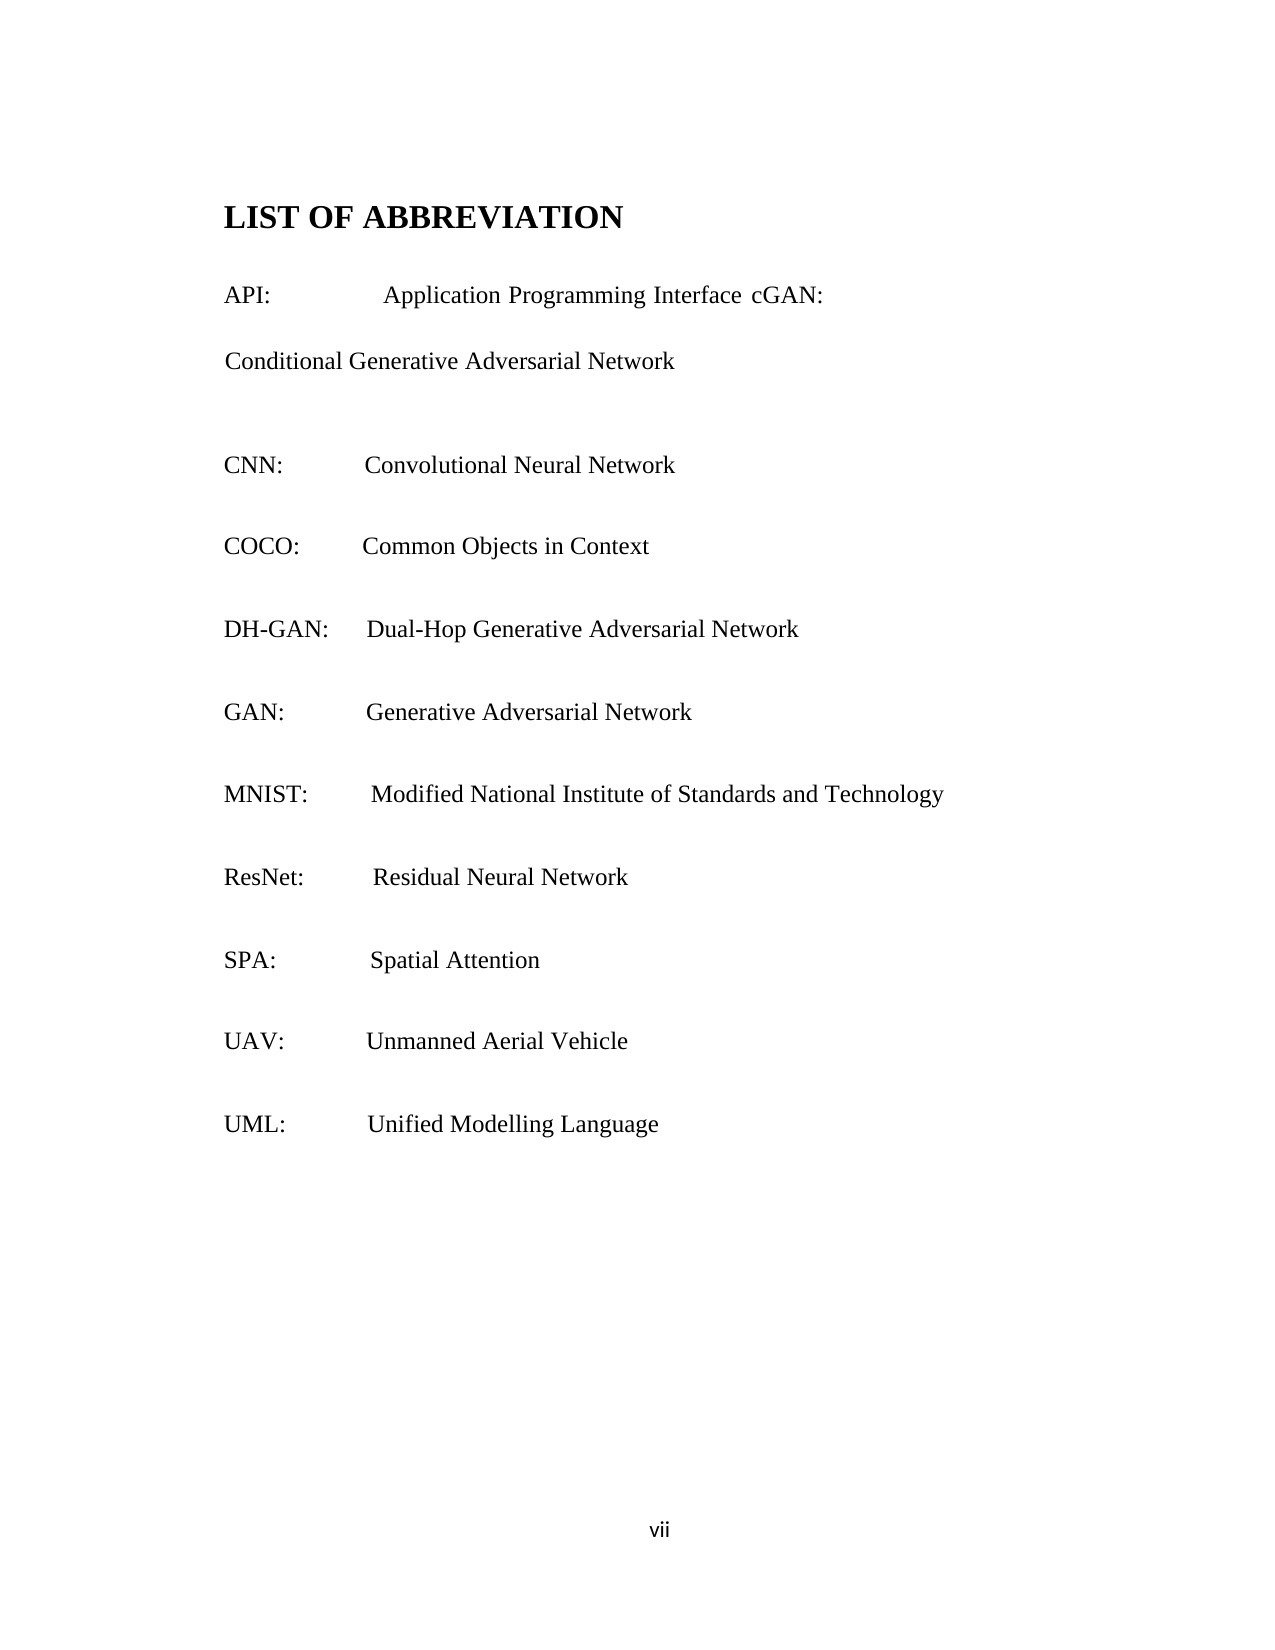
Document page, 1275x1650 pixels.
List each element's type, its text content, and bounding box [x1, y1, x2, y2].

text SPA: Spatial Attention [223, 945, 1094, 974]
text ResNet: Residual Neural Network [223, 862, 1094, 891]
text GAN: Generative Adversarial Network [223, 697, 1094, 726]
text API: Application Programming Interface cGAN: Conditional Generative Adversarial Network [223, 280, 823, 375]
text CNN: Convolutional Neural Network [223, 450, 1094, 478]
text UML: Unified Modelling Language [223, 1109, 1094, 1138]
text MNIST: Modified National Institute of Standards and Technology [223, 779, 1094, 808]
text UAV: Unmanned Aerial Vehicle [223, 1026, 1094, 1055]
subtitle LIST OF ABBREVIATION [223, 197, 1094, 235]
text COCO: Common Objects in Context [223, 531, 1094, 560]
text DH-GAN: Dual-Hop Generative Adversarial Network [223, 614, 1094, 643]
